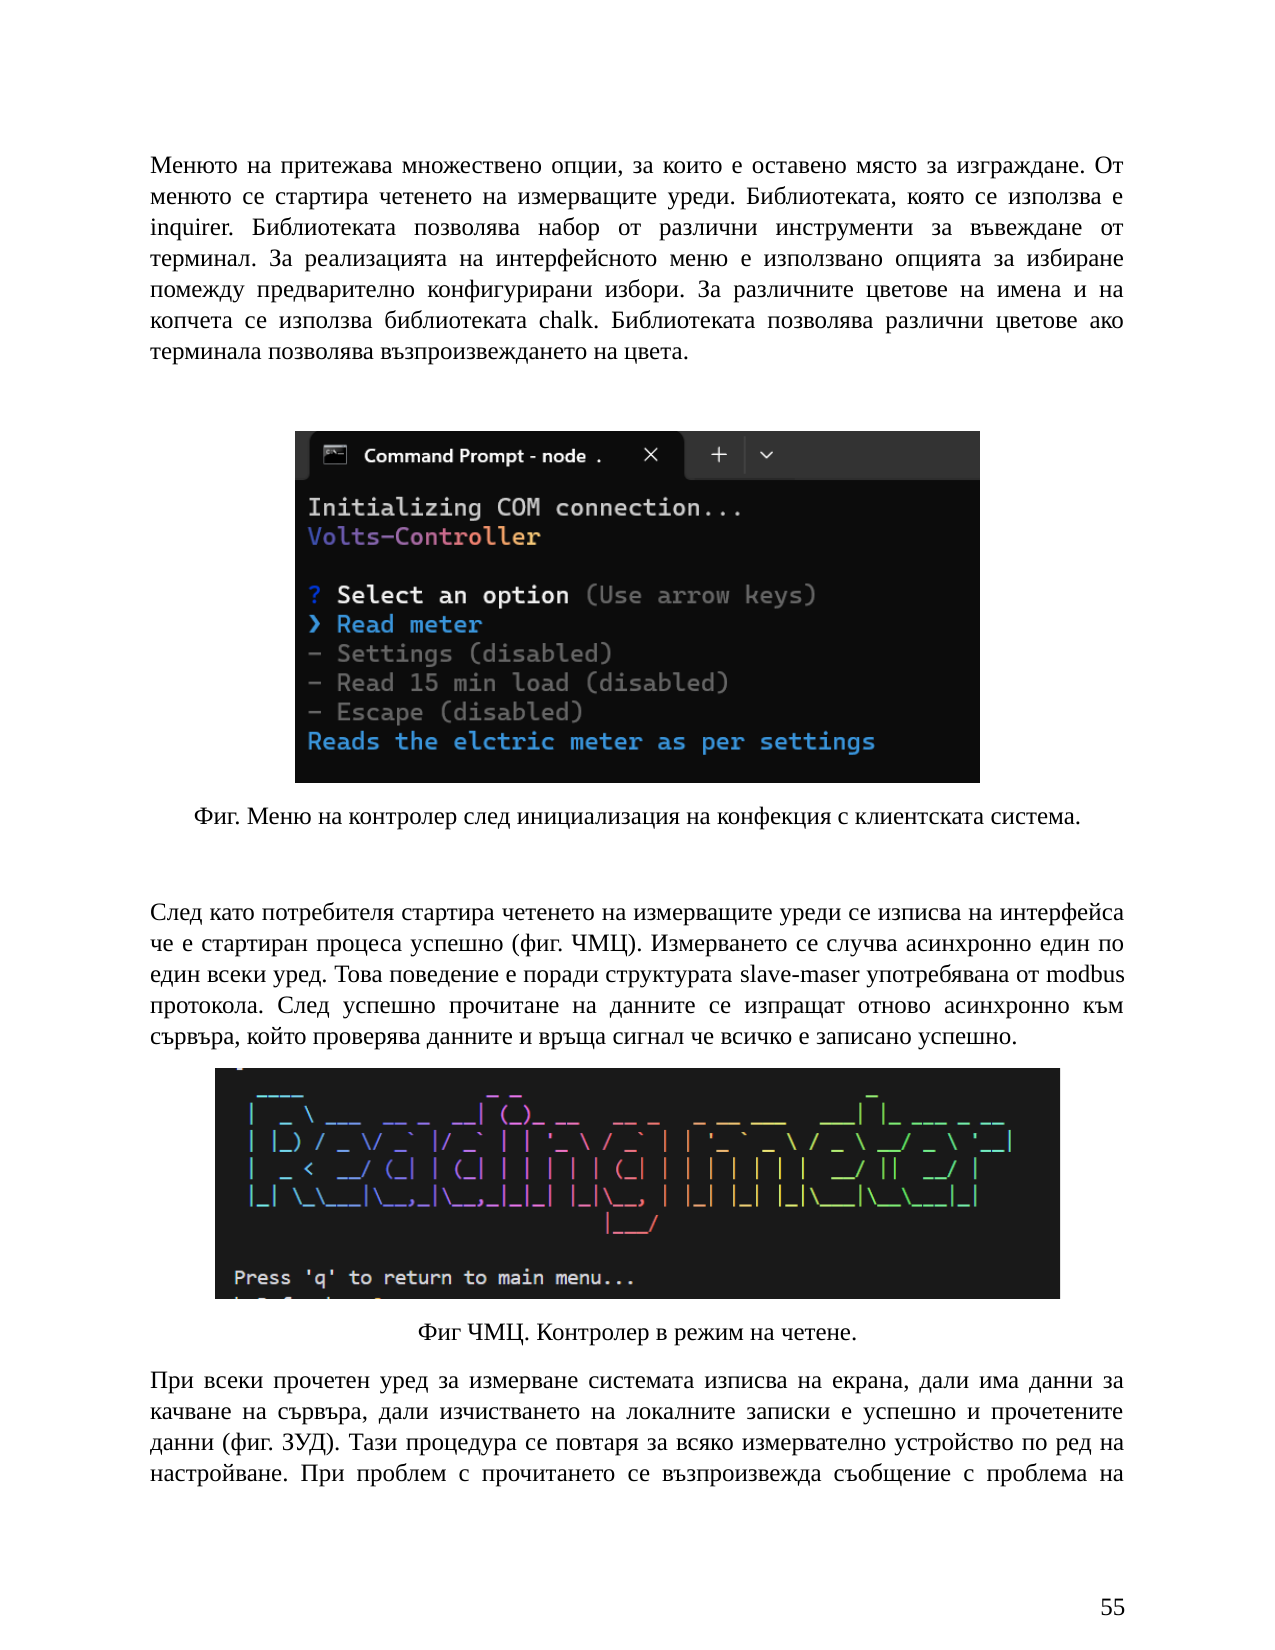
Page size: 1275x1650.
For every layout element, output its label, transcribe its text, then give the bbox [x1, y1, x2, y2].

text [150, 1365, 1125, 1487]
text Фиг. Меню на контролер след инициализация на конфекция с клиентската система. [150, 801, 1125, 830]
picture [215, 1068, 1060, 1299]
picture [295, 431, 980, 783]
text Менюто на притежава множествено опции, за които е оставено място за изграждане. От менюто се стартира четенето на измерващите уреди. Библиотеката, която се използва е inquirer. Библиотеката позволява набор от различни инструменти за въвеждане от терминал. За реализацията на интерфейсното меню е използвано опцията за избиране помежду предварително конфигурирани избори. За различните цветове на имена и на копчета се използва библиотеката chalk. Библиотеката позволява различни цветове ако терминала позволява възпроизвеждането на цвета. [150, 150, 1125, 365]
text Фиг ЧМЦ. Контролер в режим на четене. [150, 1317, 1125, 1346]
text След като потребителя стартира четенето на измерващите уреди се изписва на интерфейса че е стартиран процеса успешно (фиг. ЧМЦ). Измерването се случва асинхронно един по един всеки уред. Това поведение е поради структурата slave-maser употребявана от modbus протокола. След успешно прочитане на данните се изпращат отново асинхронно към сървъра, който проверява данните и връща сигнал че всичко е записано успешно. [150, 897, 1125, 1050]
